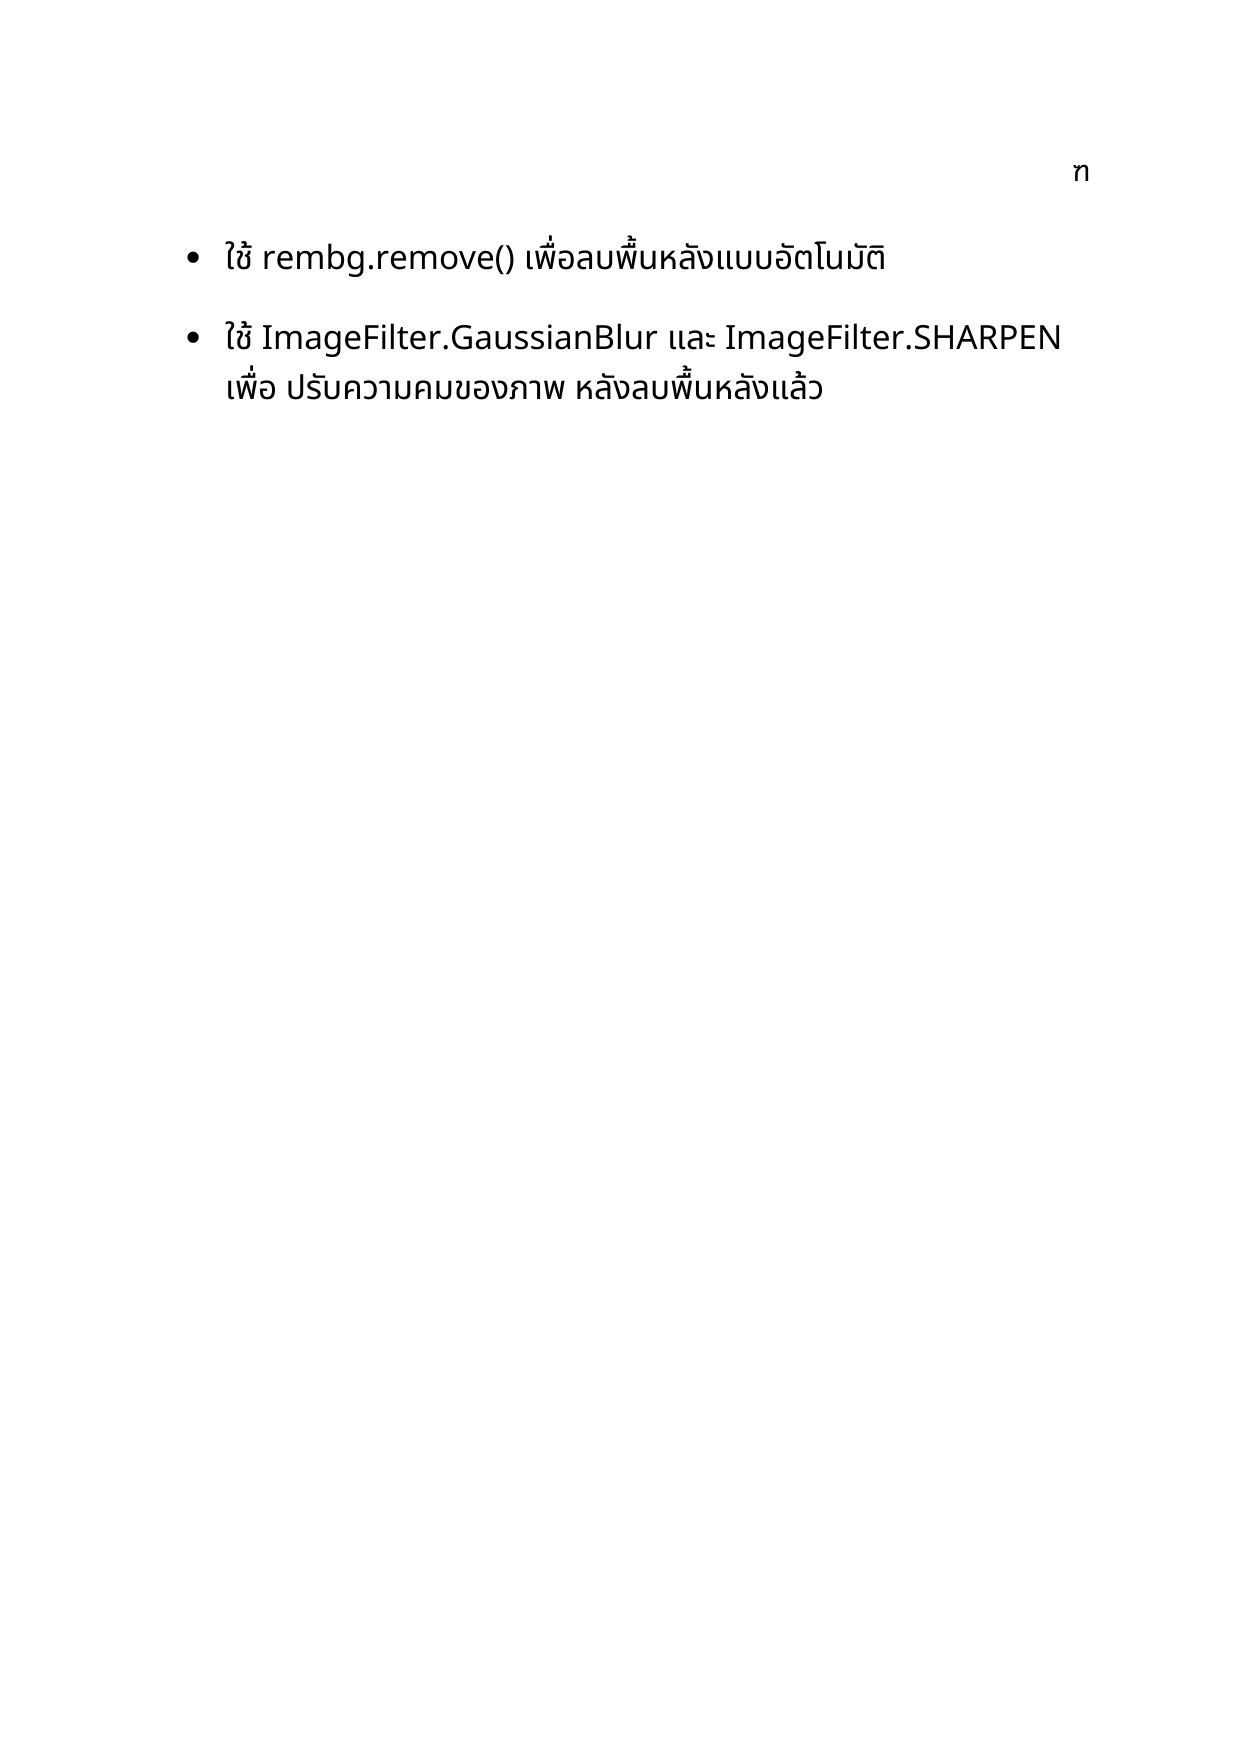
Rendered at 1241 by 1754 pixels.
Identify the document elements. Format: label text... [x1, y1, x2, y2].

list ใช้ rembg.remove() เพื่อลบพื้นหลังแบบอัตโนมัติ [187, 234, 1090, 284]
list ใช้ ImageFilter.GaussianBlur และ ImageFilter.SHARPEN เพื่อ ปรับความคมของภาพ หลังลบพื้นหลังแล้ว [187, 313, 1090, 414]
